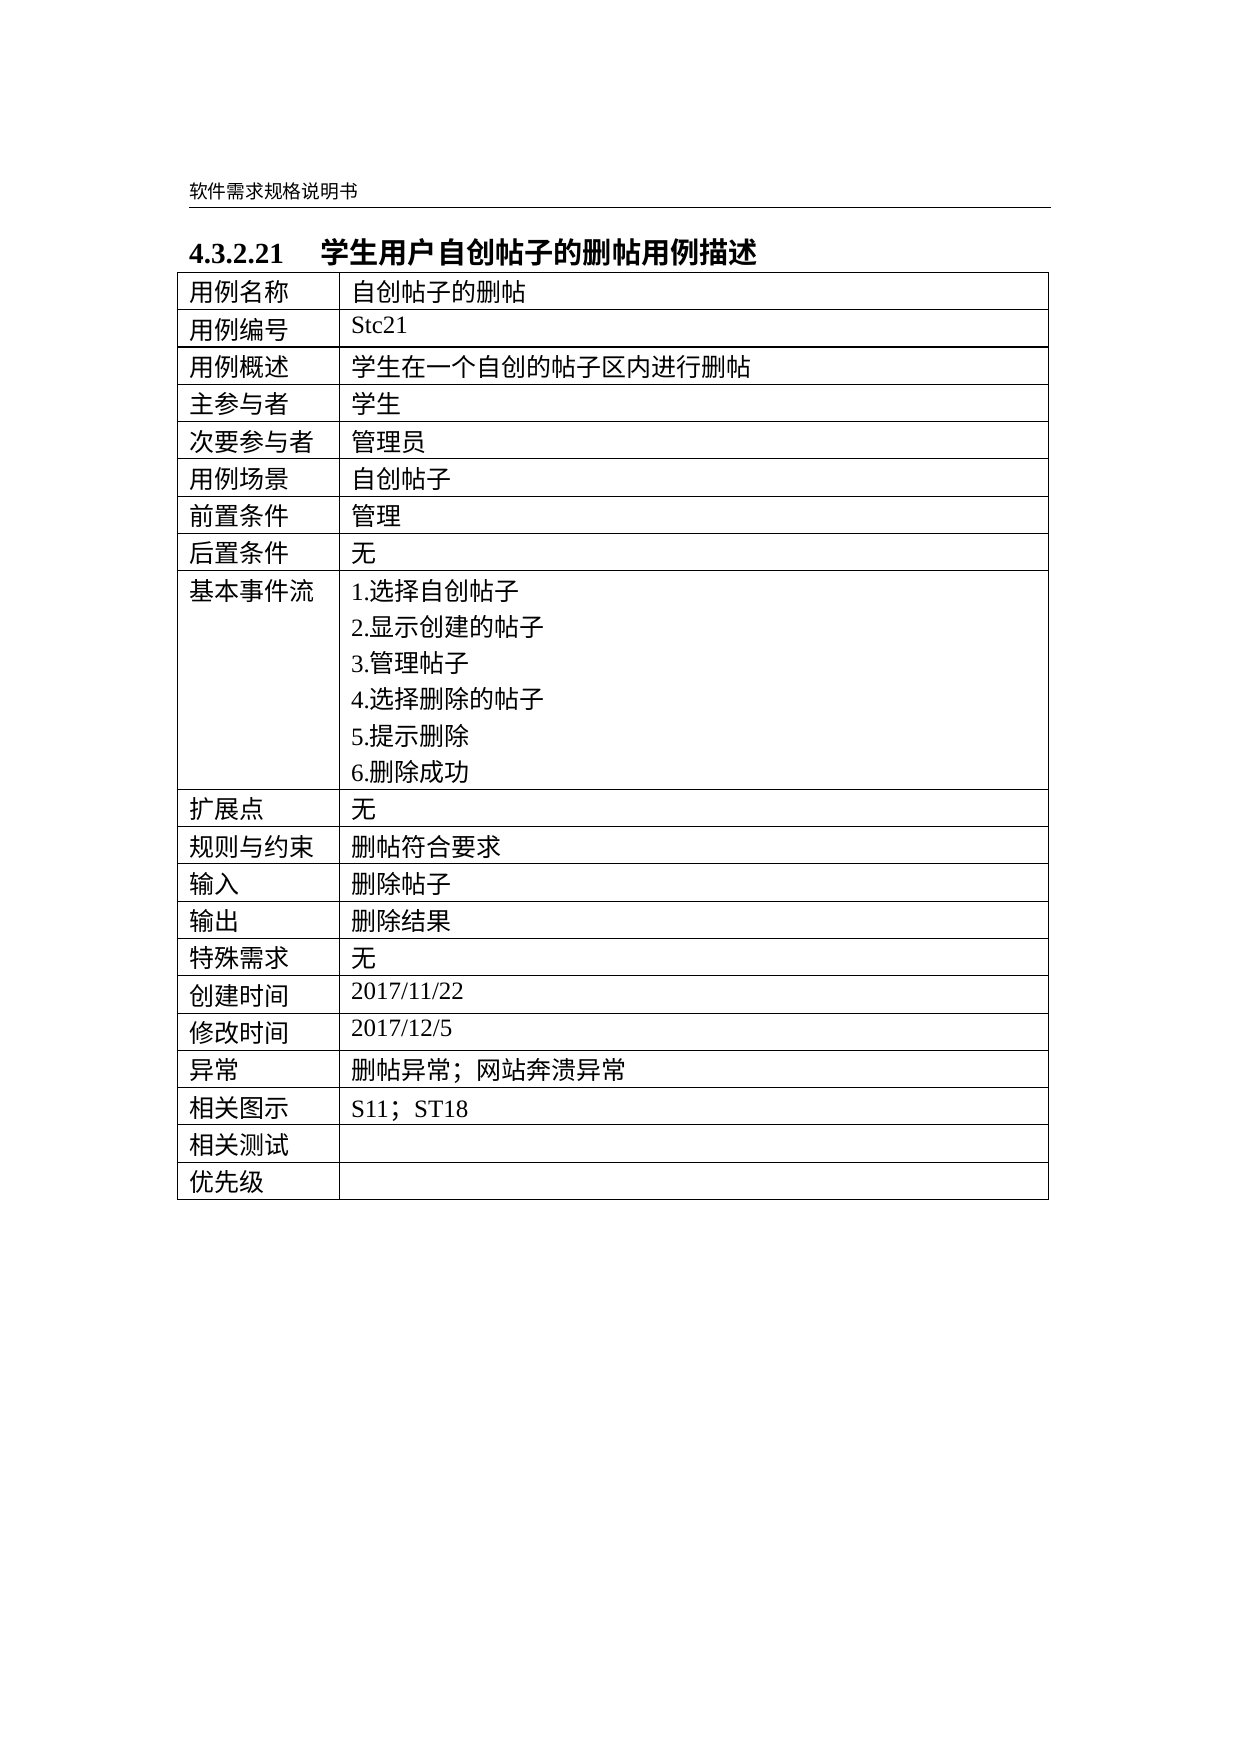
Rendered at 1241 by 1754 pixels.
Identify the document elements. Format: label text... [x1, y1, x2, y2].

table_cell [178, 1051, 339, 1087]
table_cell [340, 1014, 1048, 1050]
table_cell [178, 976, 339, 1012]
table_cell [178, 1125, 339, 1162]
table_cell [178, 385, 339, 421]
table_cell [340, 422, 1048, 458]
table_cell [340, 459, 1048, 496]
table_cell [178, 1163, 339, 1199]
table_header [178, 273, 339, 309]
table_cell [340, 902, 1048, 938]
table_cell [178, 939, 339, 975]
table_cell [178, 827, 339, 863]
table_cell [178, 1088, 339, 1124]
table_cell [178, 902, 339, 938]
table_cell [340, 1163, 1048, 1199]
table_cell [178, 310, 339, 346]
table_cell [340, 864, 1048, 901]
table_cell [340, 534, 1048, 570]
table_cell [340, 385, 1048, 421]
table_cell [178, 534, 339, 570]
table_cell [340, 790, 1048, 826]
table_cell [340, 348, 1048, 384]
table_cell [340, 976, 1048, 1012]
subtitle 学生用户自创帖子的删帖用例描述 [189, 229, 1051, 272]
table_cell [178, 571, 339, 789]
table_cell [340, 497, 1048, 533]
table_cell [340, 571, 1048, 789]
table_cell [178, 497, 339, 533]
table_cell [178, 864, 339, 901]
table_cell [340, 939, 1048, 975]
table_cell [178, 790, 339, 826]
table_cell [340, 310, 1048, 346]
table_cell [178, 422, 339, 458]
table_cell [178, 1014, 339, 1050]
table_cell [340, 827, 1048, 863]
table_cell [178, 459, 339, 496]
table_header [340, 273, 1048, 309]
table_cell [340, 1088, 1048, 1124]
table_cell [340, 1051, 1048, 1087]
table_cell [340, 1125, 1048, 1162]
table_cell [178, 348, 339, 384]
